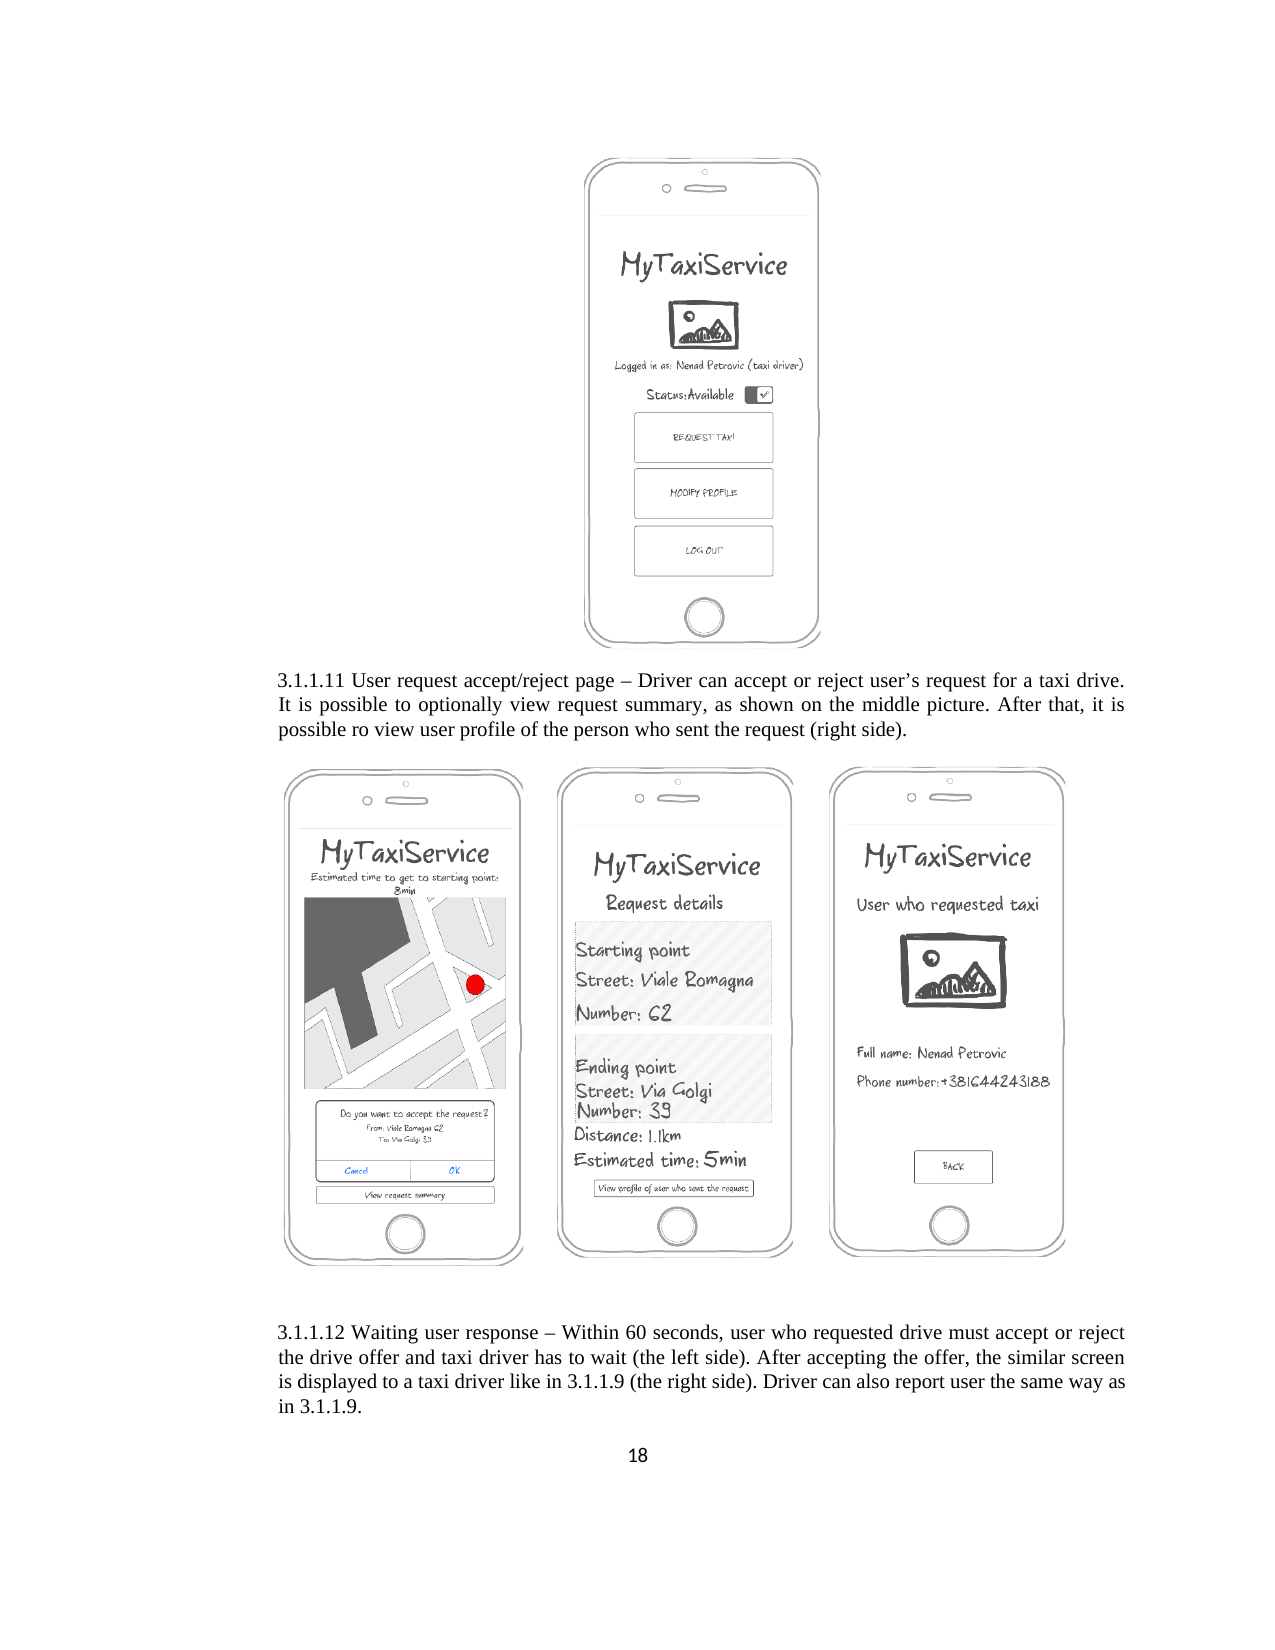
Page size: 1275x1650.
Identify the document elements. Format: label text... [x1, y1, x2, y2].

picture [827, 766, 1066, 1255]
text 3.1.1.12 Waiting user response – Within 60 seconds, user who requested drive must accept or reject the drive offer and taxi driver has to wait (the left side). After accepting the offer, the similar screen is displayed to a taxi driver like in 3.1.1.9 (the right side). Driver can also report user the same way as in 3.1.1.9. [277, 1320, 1127, 1418]
picture [582, 157, 821, 646]
text 3.1.1.11 User request accept/reject page – Driver can accept or reject user’s request for a taxi drive. It is possible to optionally view request summary, as shown on the middle picture. After that, it is possible ro view user profile of the person who sent the request (right side). [277, 667, 1127, 741]
picture [282, 769, 523, 1263]
picture [555, 767, 794, 1255]
